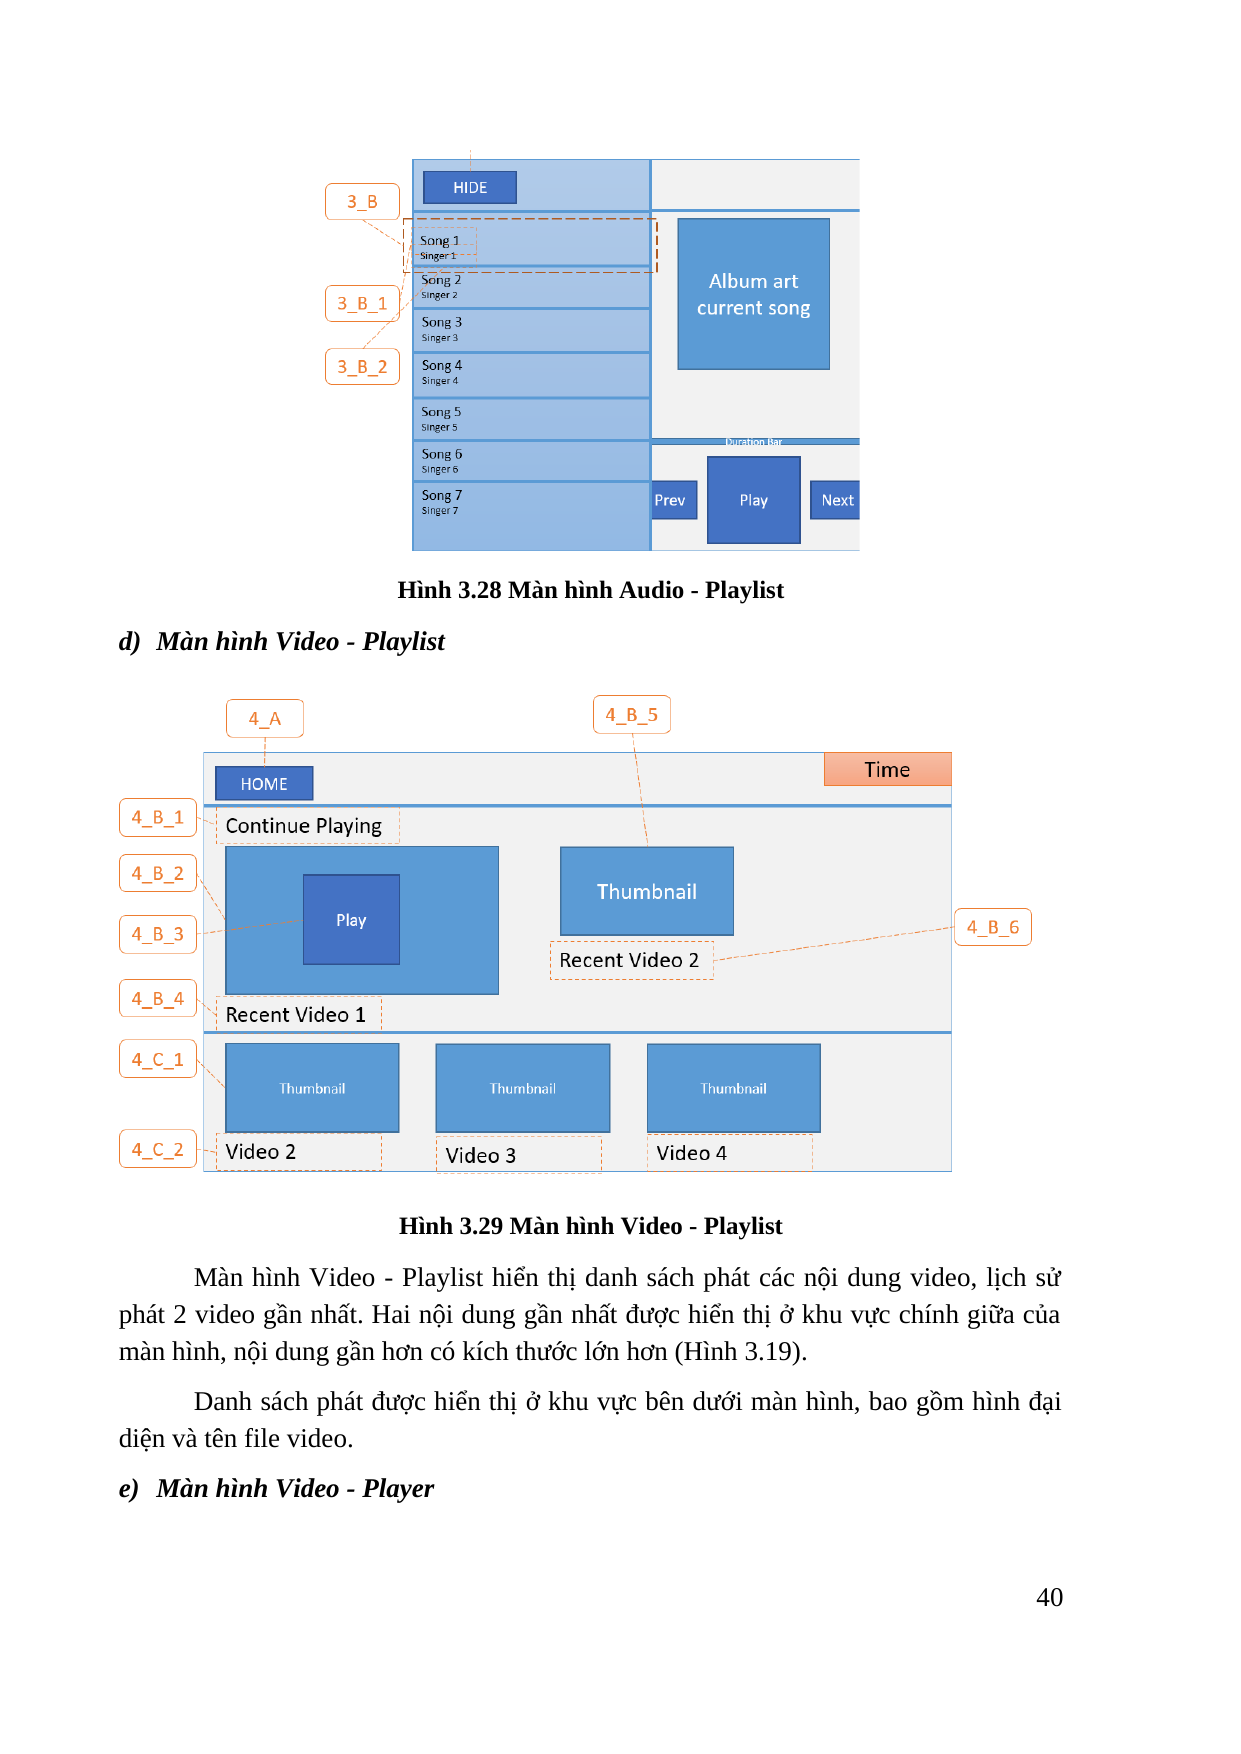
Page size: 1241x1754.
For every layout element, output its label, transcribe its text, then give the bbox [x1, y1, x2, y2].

picture [322, 150, 860, 557]
list Màn hình Video - Player [118, 1472, 1063, 1503]
text Màn hình Video - Playlist hiển thị danh sách phát các nội dung video, lịch sử phát 2 video gần nhất. Hai nội dung gần nhất được hiển thị ở khu vực chính giữa của màn hình, nội dung gần hơn có kích thước lớn hơn (Hình 3.19). [118, 1261, 1063, 1366]
text Danh sách phát được hiển thị ở khu vực bên dưới màn hình, bao gồm hình đại diện và tên file video. [118, 1385, 1063, 1453]
picture [118, 674, 1034, 1193]
list Màn hình Video - Playlist [118, 625, 1063, 656]
